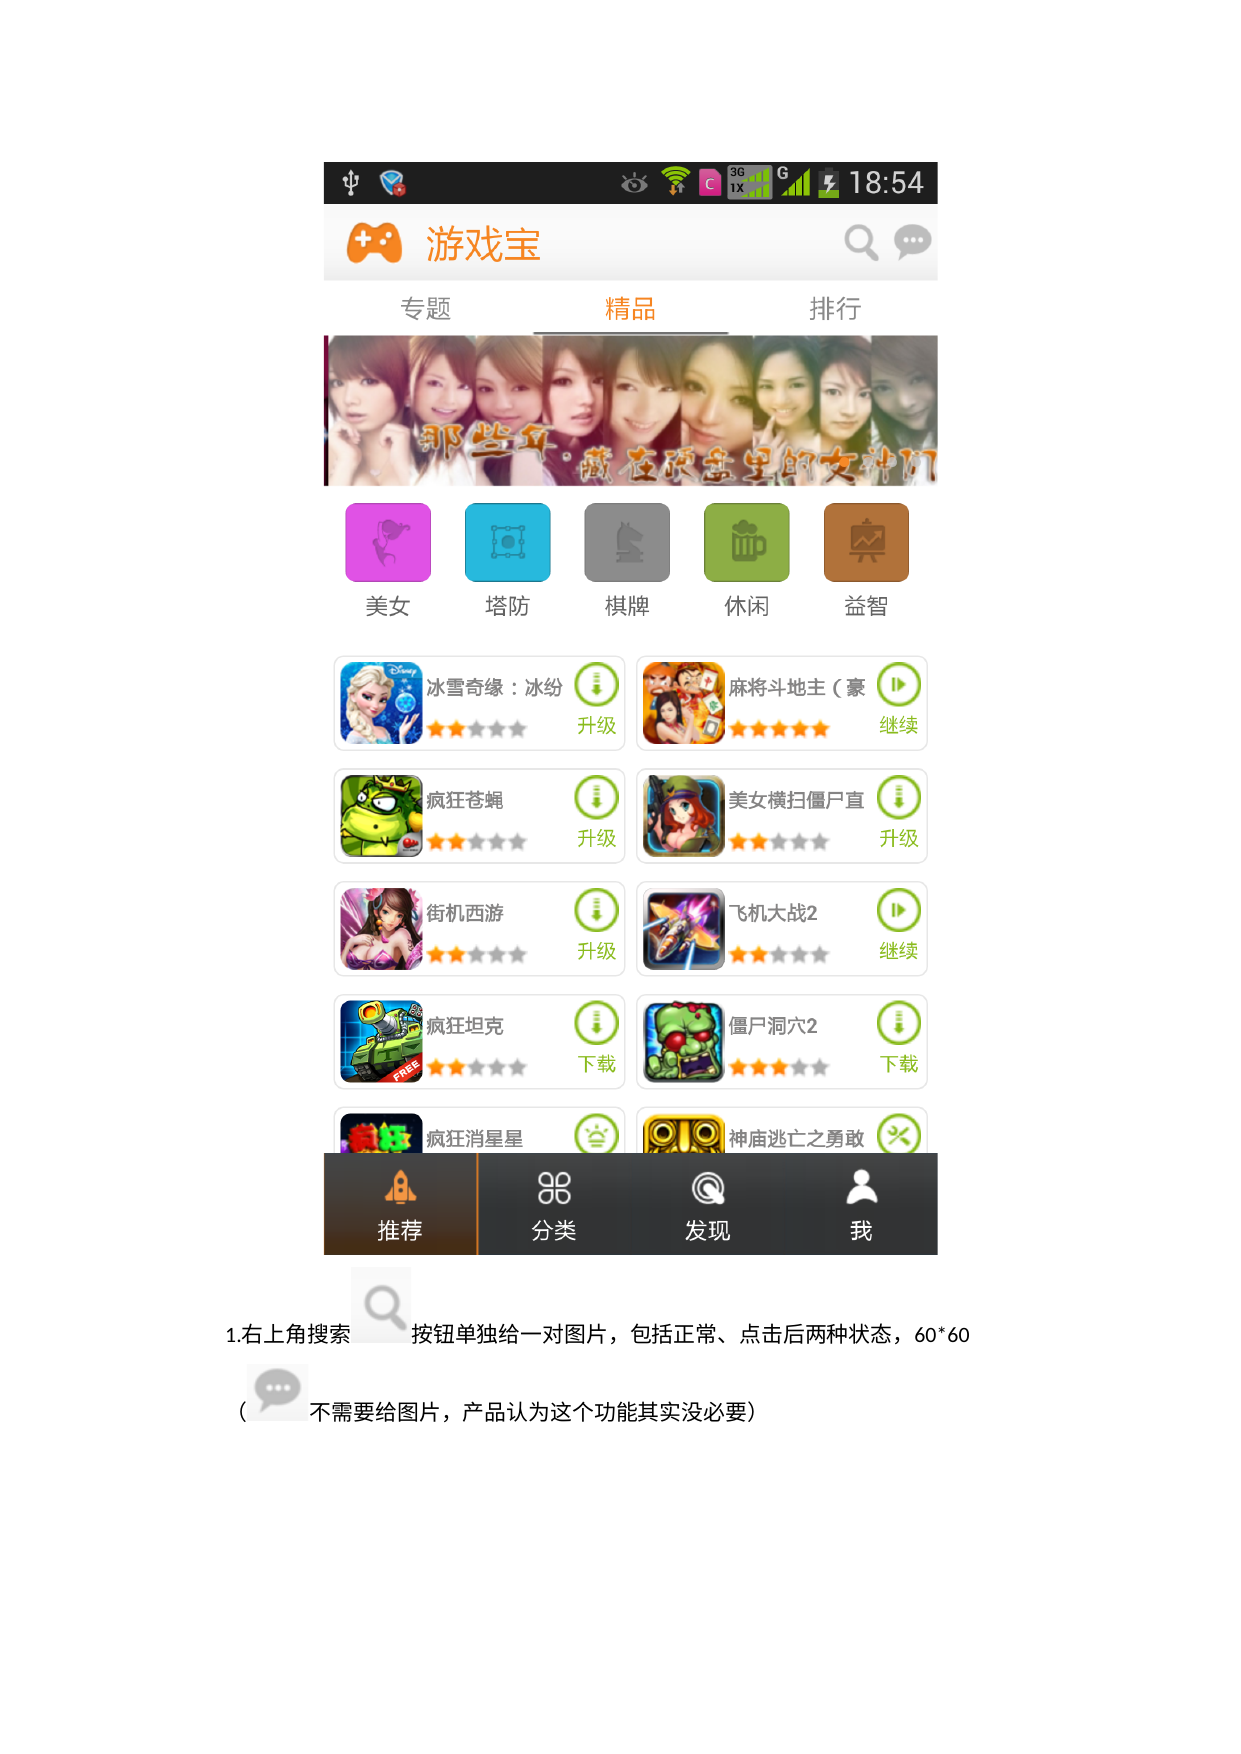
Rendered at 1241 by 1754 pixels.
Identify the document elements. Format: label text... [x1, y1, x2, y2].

text （不需要给图片，产品认为这个功能其实没必要） [225, 1364, 1053, 1429]
picture [351, 1267, 412, 1343]
picture [246, 1364, 310, 1421]
picture [323, 162, 938, 1255]
